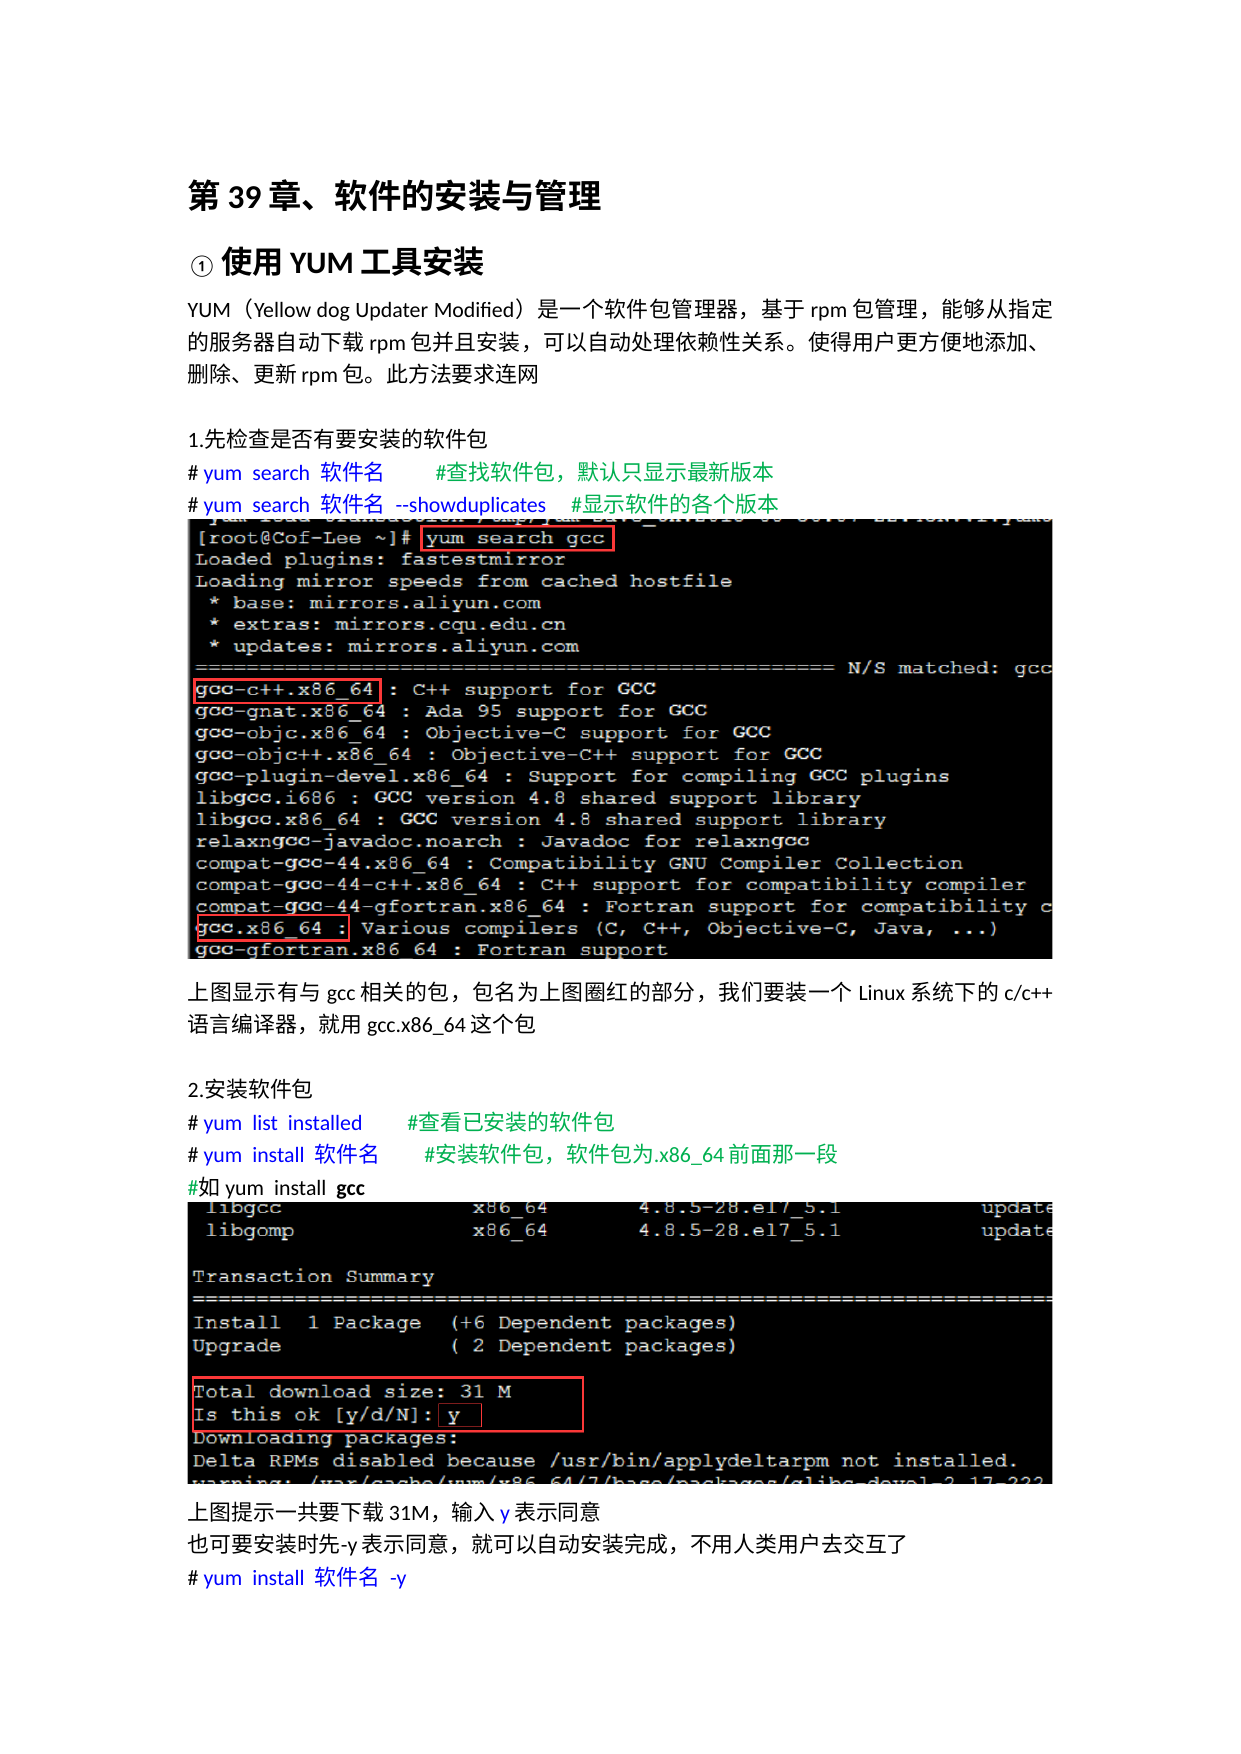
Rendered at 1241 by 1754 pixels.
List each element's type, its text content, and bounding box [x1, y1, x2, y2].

text # yum list installed #查看已安装的软件包 [187, 1104, 1053, 1137]
text # yum search 软件名 --showduplicates #显示软件的各个版本 [187, 487, 1053, 519]
text YUM（Yellow dog Updater Modified）是一个软件包管理器，基于rpm包管理，能够从指定的服务器自动下载rpm包并且安装，可以自动处理依赖性关系。使得用户更方便地添加、删除、更新rpm包。此方法要求连网 [187, 292, 1053, 389]
picture [187, 1202, 1053, 1484]
text 上图显示有与gcc相关的包，包名为上图圈红的部分，我们要装一个Linux系统下的c/c++语言编译器，就用gcc.x86_64这个包 [187, 974, 1053, 1039]
text # yum install 软件名 -y [187, 1559, 1053, 1592]
text #如 yum install gcc [187, 1169, 1053, 1202]
text # yum install 软件名 #安装软件包，软件包为.x86_64前面那一段 [187, 1137, 1053, 1169]
text 2.安装软件包 [187, 1072, 1053, 1104]
text 上图提示一共要下载31M，输入y表示同意 [187, 1494, 1053, 1527]
text 1.先检查是否有要安装的软件包 [187, 422, 1053, 454]
text 第39章、软件的安装与管理 [187, 162, 1053, 227]
text 也可要安装时先-y表示同意，就可以自动安装完成，不用人类用户去交互了 [187, 1527, 1053, 1559]
picture [187, 519, 1053, 959]
text # yum search 软件名 #查找软件包，默认只显示最新版本 [187, 454, 1053, 487]
text ①使用YUM工具安装 [187, 227, 1053, 292]
